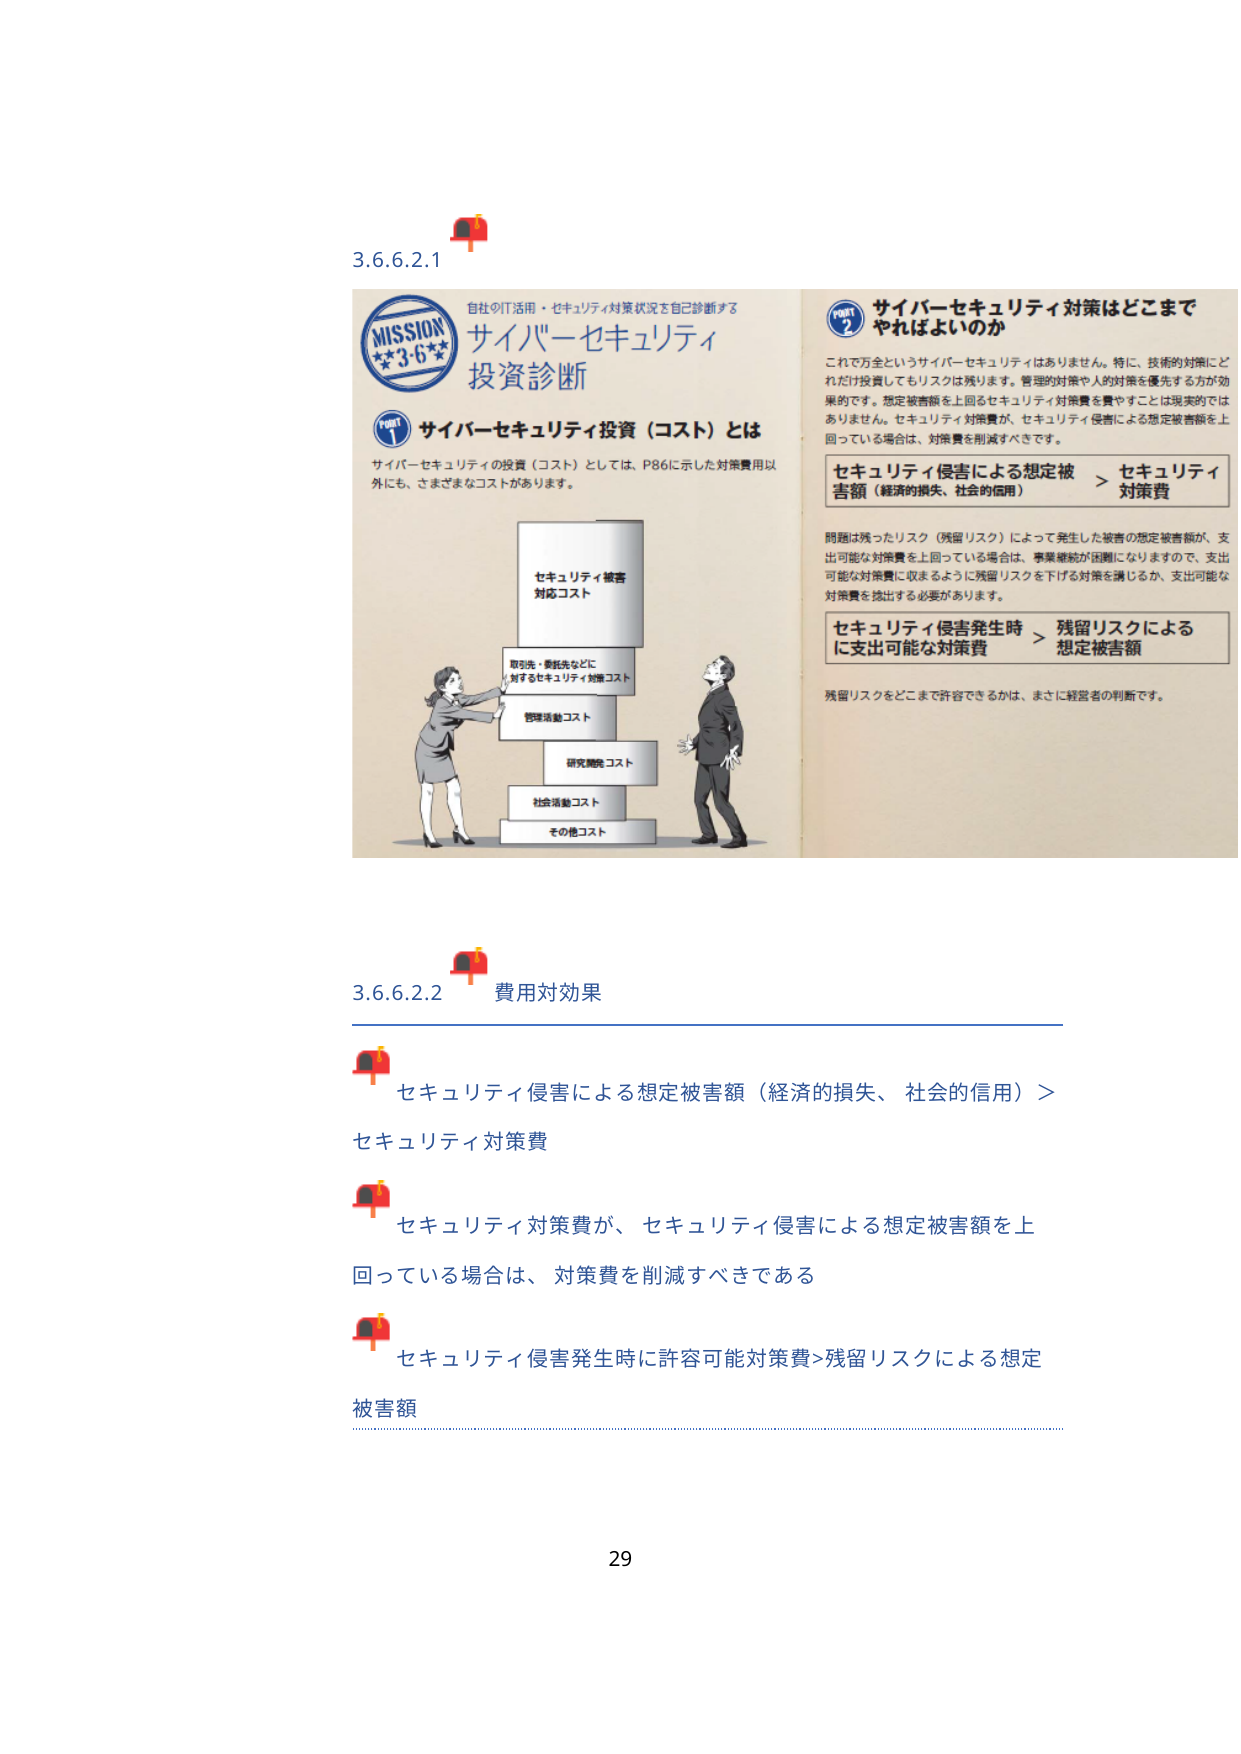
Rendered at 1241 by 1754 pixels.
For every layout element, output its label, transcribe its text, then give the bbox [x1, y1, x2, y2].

text セキュリティ侵害発生時に許容可能対策費>残留リスクによる想定被害額 [352, 1313, 1063, 1430]
text セキュリティ対策費が、 セキュリティ侵害による想定被害額を上回っている場合は、 対策費を削減すべきである [352, 1180, 1063, 1293]
picture [352, 1046, 390, 1085]
picture [450, 214, 488, 252]
text セキュリティ侵害による想定被害額（経済的損失、 社会的信用）＞セキュリティ対策費 [352, 1047, 1063, 1159]
picture [352, 289, 1238, 858]
picture [352, 1313, 390, 1351]
picture [450, 947, 488, 985]
picture [352, 1180, 390, 1218]
text 費用対効果 [352, 947, 1063, 1024]
